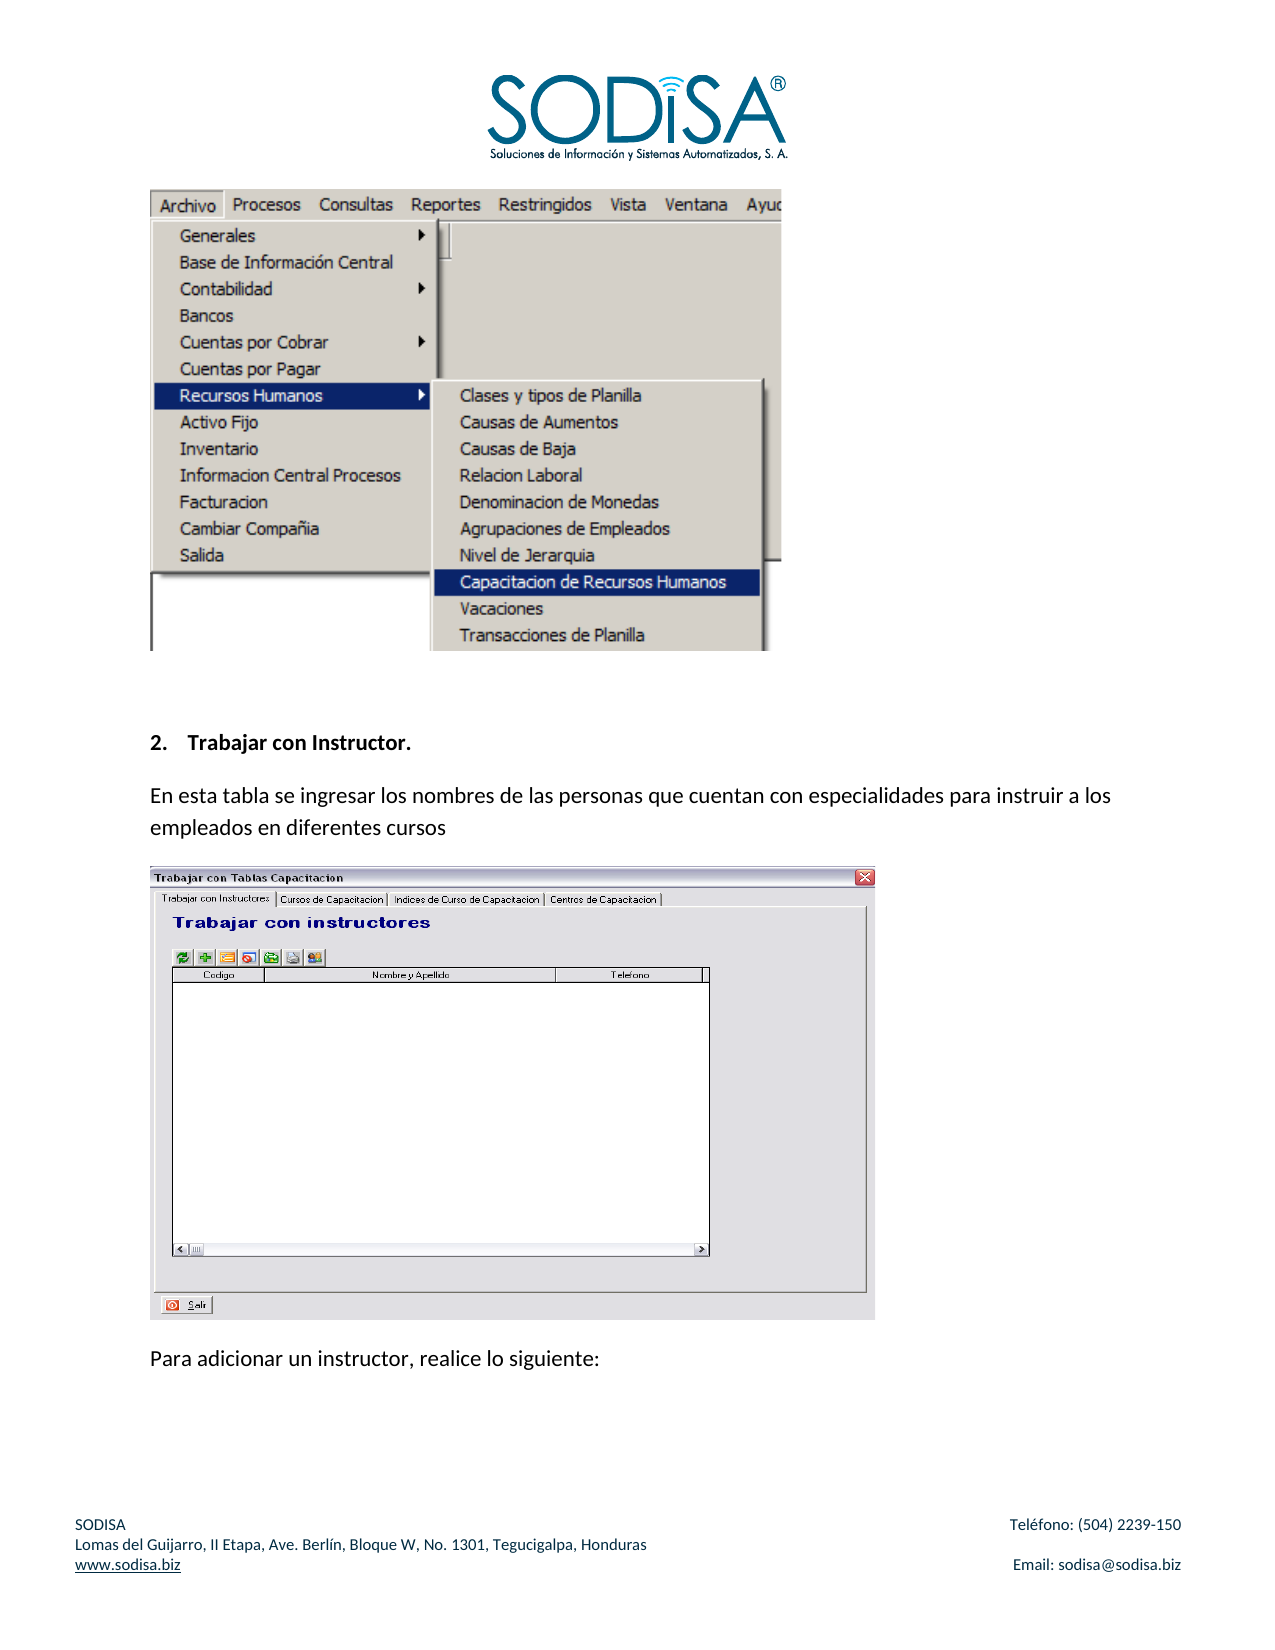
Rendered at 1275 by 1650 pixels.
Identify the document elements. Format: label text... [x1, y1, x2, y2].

text Para adicionar un instructor, realice lo siguiente: [150, 1344, 1125, 1372]
list Trabajar con Instructor. [150, 728, 1125, 756]
picture [150, 189, 782, 651]
text En esta tabla se ingresar los nombres de las personas que cuentan con especialidades para instruir a los empleados en diferentes cursos [150, 781, 1125, 842]
picture [150, 866, 876, 1320]
